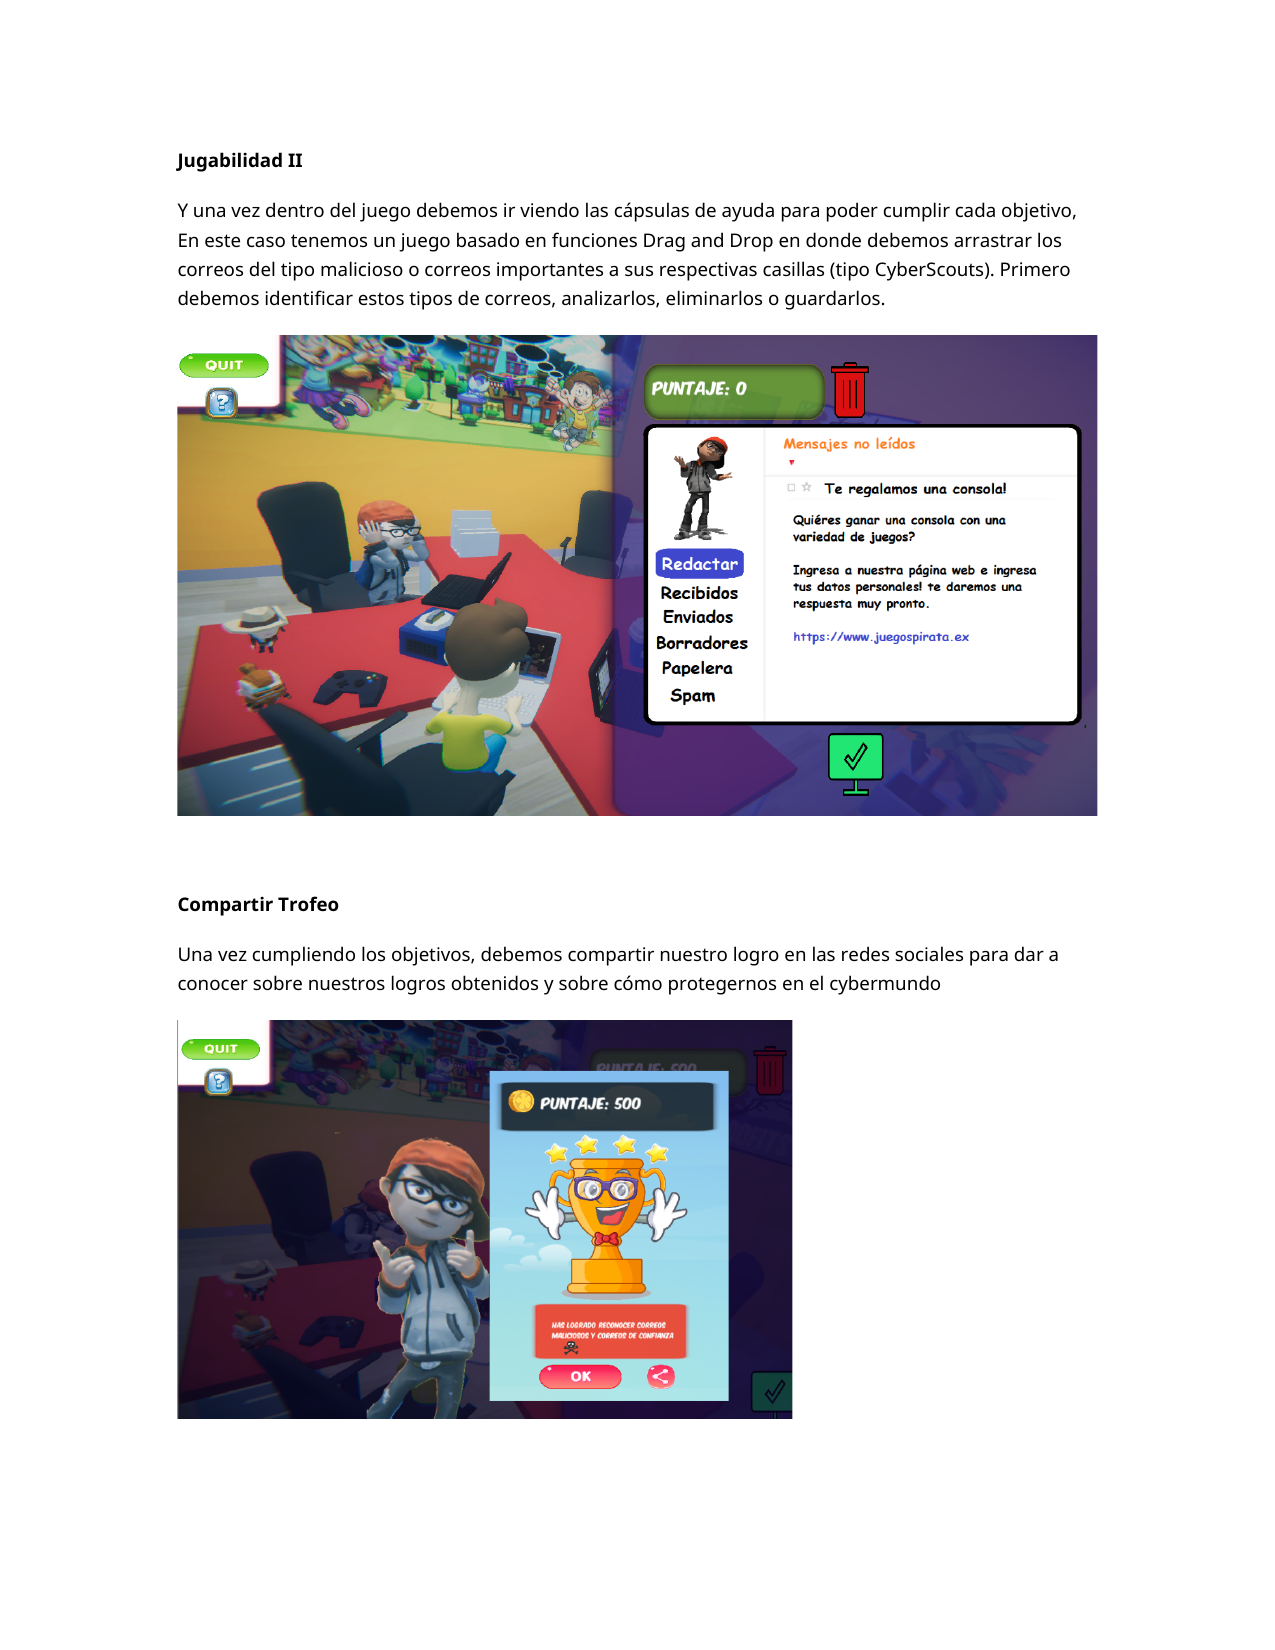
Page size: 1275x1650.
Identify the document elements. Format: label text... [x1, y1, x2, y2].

picture [177, 335, 1098, 816]
text Compartir Trofeo [177, 891, 1098, 916]
text Y una vez dentro del juego debemos ir viendo las cápsulas de ayuda para poder cumplir cada objetivo, En este caso tenemos un juego basado en funciones Drag and Drop en donde debemos arrastrar los correos del tipo malicioso o correos importantes a sus respectivas casillas (tipo CyberScouts). Primero debemos identificar estos tipos de correos, analizarlos, eliminarlos o guardarlos. [177, 198, 1098, 311]
picture [177, 1020, 793, 1419]
text Una vez cumpliendo los objetivos, debemos compartir nuestro logro en las redes sociales para dar a conocer sobre nuestros logros obtenidos y sobre cómo protegernos en el cybermundo [177, 941, 1098, 996]
text Jugabilidad II [177, 148, 1098, 173]
